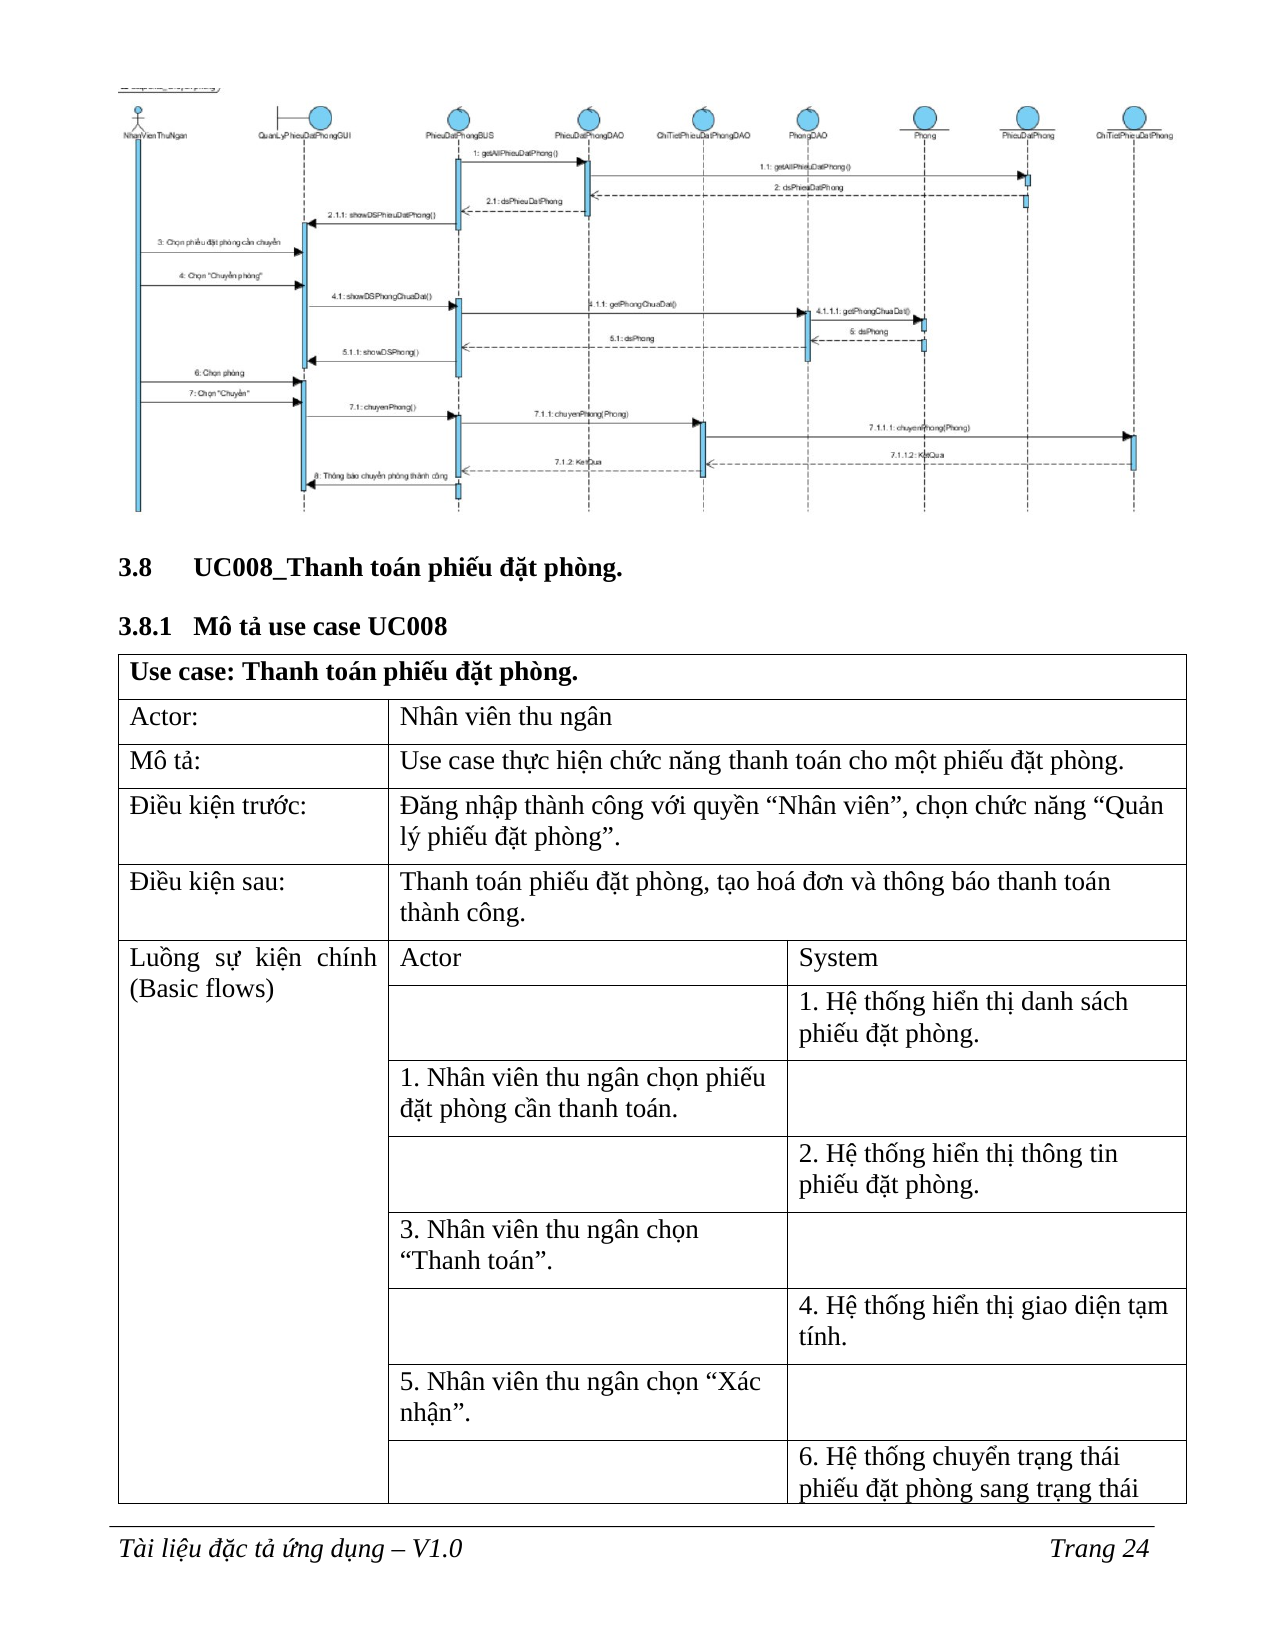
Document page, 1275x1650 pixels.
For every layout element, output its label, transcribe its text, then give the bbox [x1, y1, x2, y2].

table_cell Điều kiện trước: [119, 789, 388, 864]
table_cell 1. Nhân viên thu ngân chọn phiếu đặt phòng cần thanh toán. [389, 1061, 787, 1136]
table_cell System [788, 941, 1186, 984]
table_cell Thanh toán phiếu đặt phòng, tạo hoá đơn và thông báo thanh toán thành công. [389, 865, 1186, 940]
table_cell [788, 1365, 1186, 1439]
table_cell 2. Hệ thống hiển thị thông tin phiếu đặt phòng. [788, 1137, 1186, 1212]
table_cell 5. Nhân viên thu ngân chọn “Xác nhận”. [389, 1365, 787, 1439]
table_cell 1. Hệ thống hiển thị danh sách phiếu đặt phòng. [788, 986, 1186, 1060]
table_cell 4. Hệ thống hiển thị giao diện tạm tính. [788, 1289, 1186, 1364]
table_cell 3. Nhân viên thu ngân chọn “Thanh toán”. [389, 1213, 787, 1288]
table_cell Mô tả: [119, 745, 388, 788]
table_cell [389, 1289, 787, 1364]
picture [118, 88, 1187, 533]
table_cell [788, 1213, 1186, 1288]
table_cell Nhân viên thu ngân [389, 700, 1186, 743]
table_cell Actor: [119, 700, 388, 743]
table_cell Đăng nhập thành công với quyền “Nhân viên”, chọn chức năng “Quản lý phiếu đặt phòng”. [389, 789, 1186, 864]
subtitle Mô tả use case UC008 [118, 610, 1186, 642]
table_cell Actor [389, 941, 787, 984]
table_cell [788, 1061, 1186, 1136]
table_cell Use case thực hiện chức năng thanh toán cho một phiếu đặt phòng. [389, 745, 1186, 788]
table_cell [389, 986, 787, 1060]
table_cell Điều kiện sau: [119, 865, 388, 940]
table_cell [788, 1441, 1186, 1503]
table_cell Luồng sự kiện chính (Basic flows) [119, 941, 388, 1503]
table_cell [389, 1137, 787, 1212]
table_cell [389, 1441, 787, 1503]
table_header Use case: Thanh toán phiếu đặt phòng. [119, 655, 1186, 699]
subtitle UC008_Thanh toán phiếu đặt phòng. [118, 551, 1186, 582]
